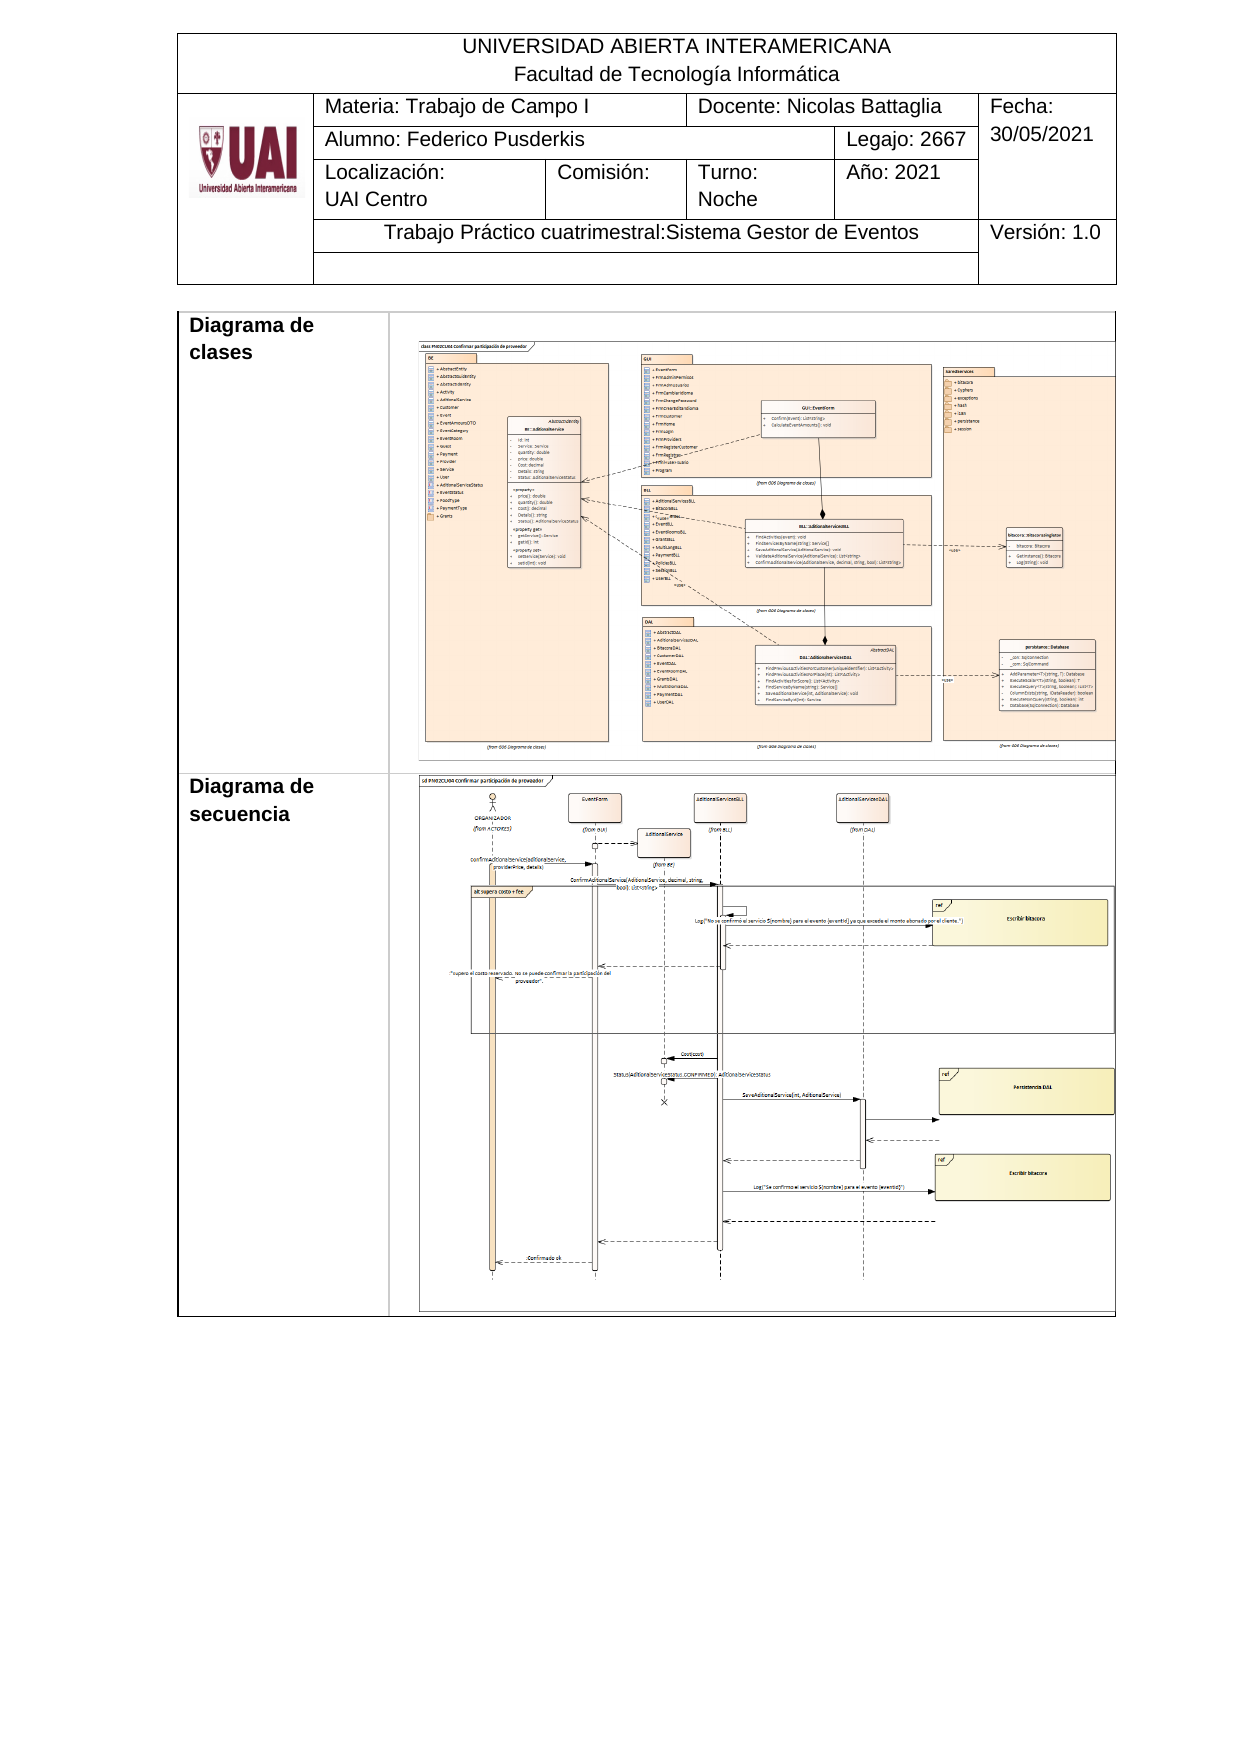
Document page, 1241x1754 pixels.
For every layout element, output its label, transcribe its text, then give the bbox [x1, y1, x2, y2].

table_header Diagrama de clases [179, 313, 388, 773]
table_cell Diagrama de secuencia [179, 774, 388, 1316]
picture [188, 117, 306, 198]
table_cell [390, 774, 1115, 1316]
table_header [390, 313, 1115, 773]
